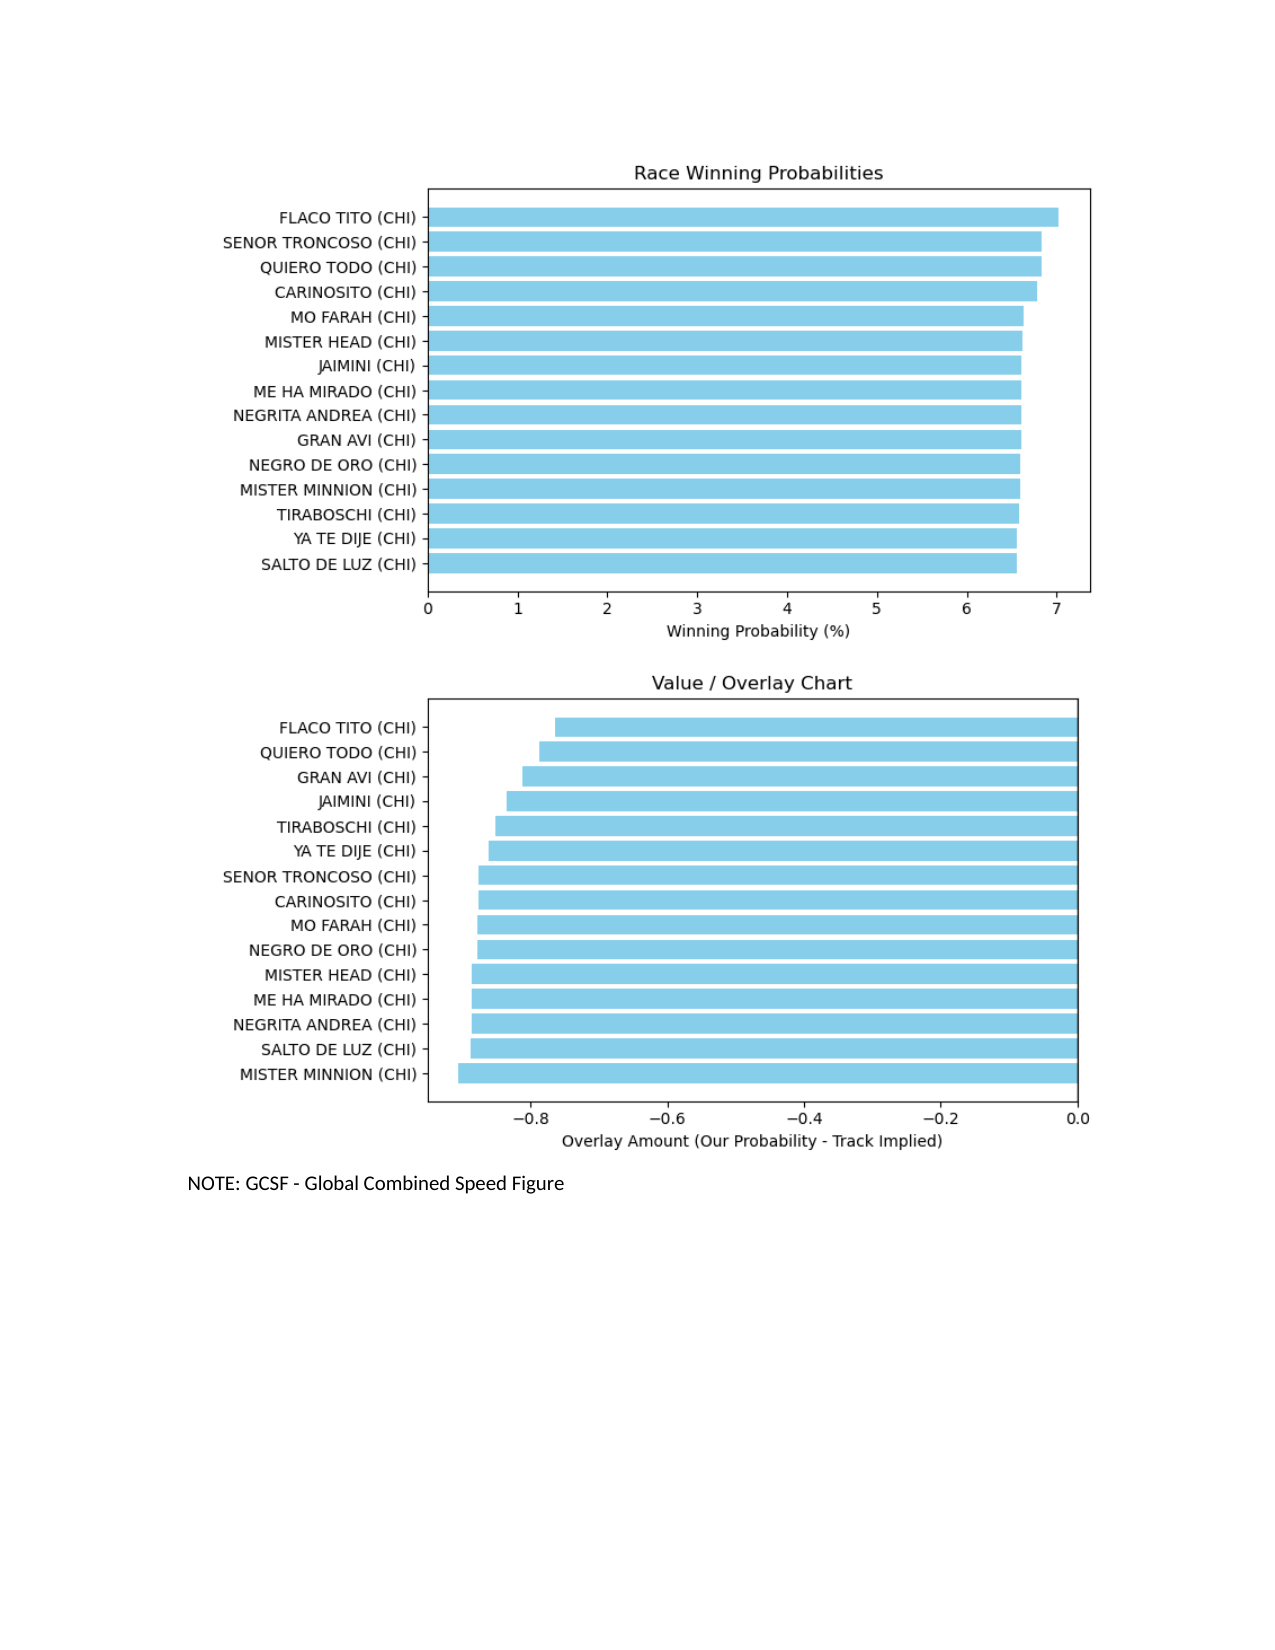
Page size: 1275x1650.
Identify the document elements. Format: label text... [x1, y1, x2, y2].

picture [206, 660, 1107, 1167]
picture [206, 150, 1107, 657]
text NOTE: GCSF - Global Combined Speed Figure [187, 1170, 1087, 1195]
